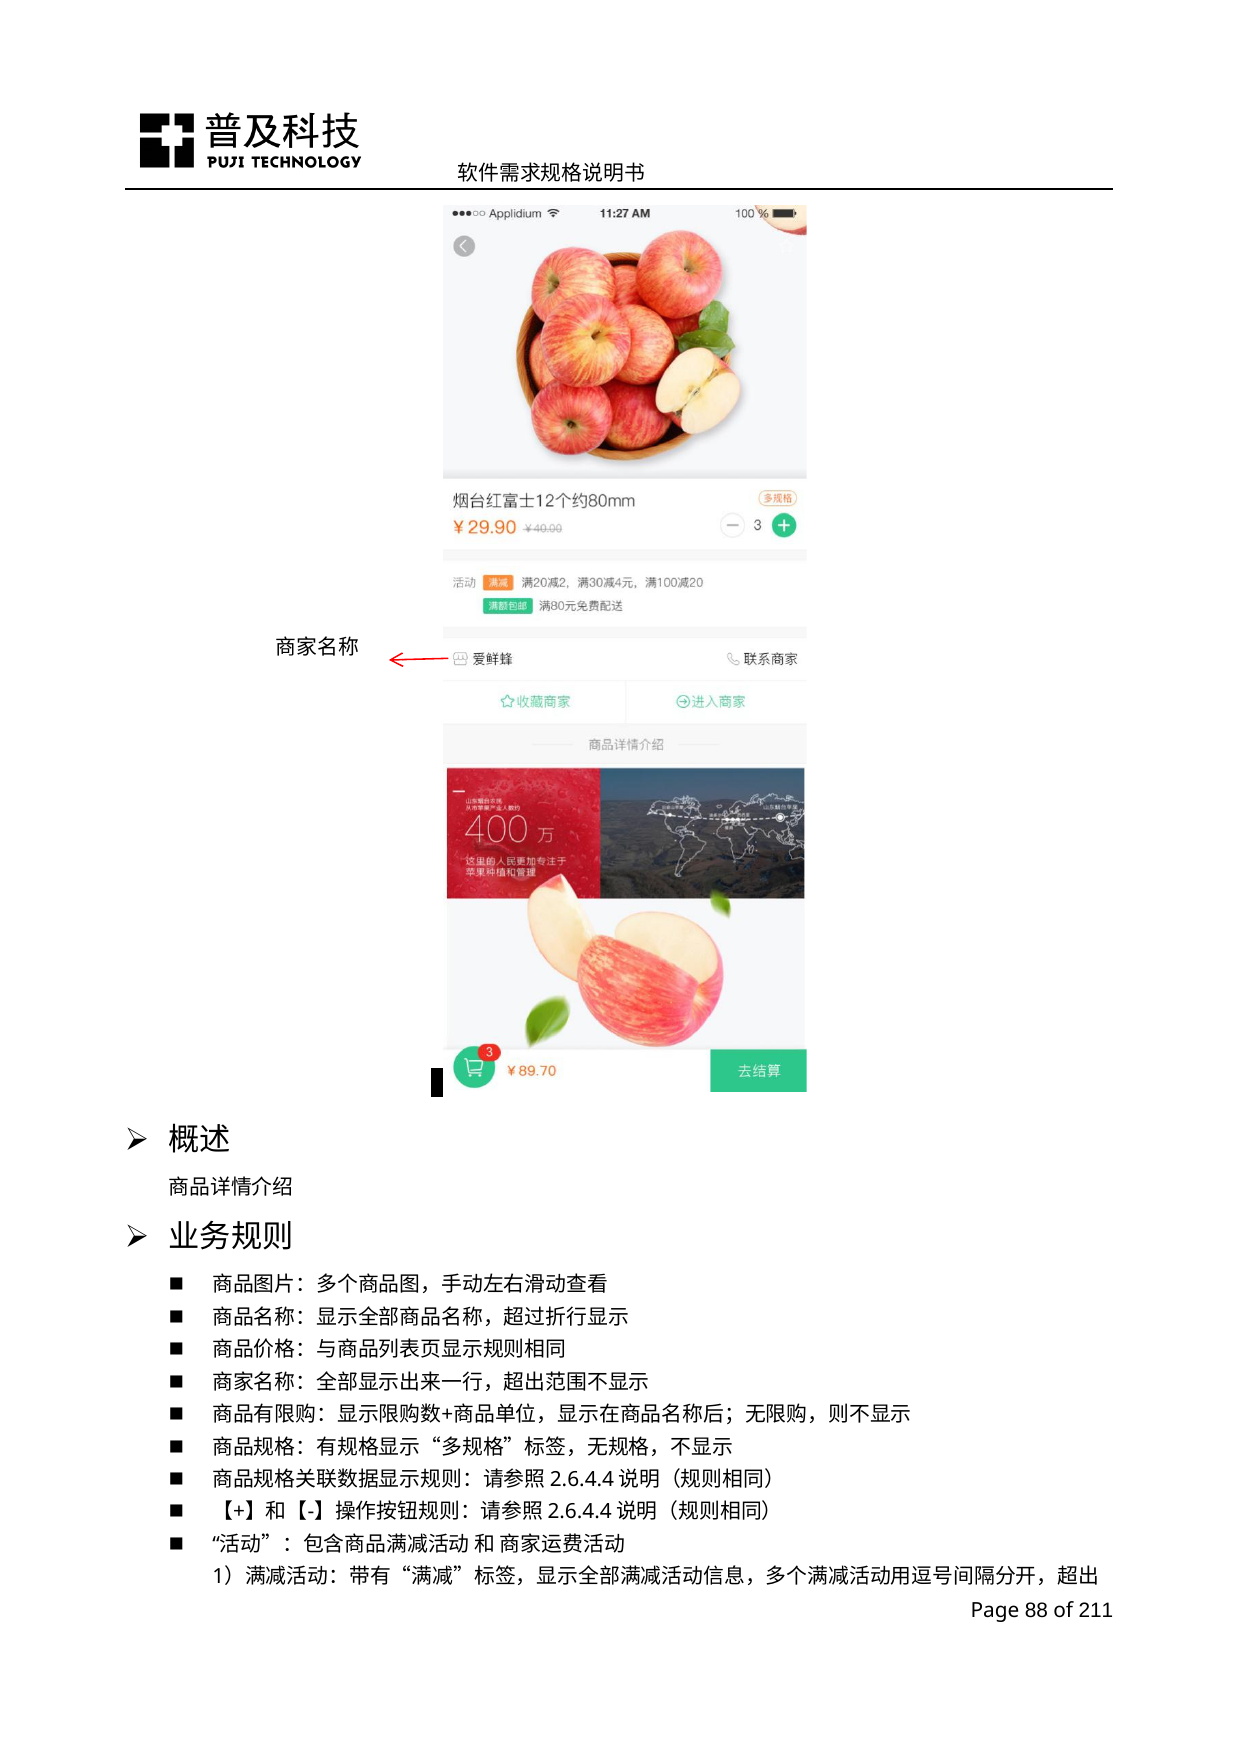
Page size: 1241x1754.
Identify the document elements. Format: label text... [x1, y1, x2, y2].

list 商品有限购：显示限购数+商品单位，显示在商品名称后；无限购，则不显示 [168, 1396, 1113, 1429]
list 商品规格：有规格显示“多规格”标签，无规格，不显示 [168, 1429, 1113, 1461]
list 商品图片：多个商品图，手动左右滑动查看 [168, 1266, 1113, 1299]
list 商品价格：与商品列表页显示规则相同 [168, 1331, 1113, 1364]
picture [443, 205, 807, 1092]
list 商品详情介绍 [168, 1169, 1113, 1201]
list 概述 [124, 1104, 1113, 1169]
list “活动”：包含商品满减活动 和 商家运费活动 [168, 1526, 1113, 1559]
list 业务规则 [124, 1201, 1113, 1266]
list 商品名称：显示全部商品名称，超过折行显示 [168, 1299, 1113, 1331]
list 1）满减活动：带有“满减”标签，显示全部满减活动信息，多个满减活动用逗号间隔分开，超出范围折行显示 [212, 1559, 1113, 1591]
list 商品规格关联数据显示规则：请参照2.6.4.4说明（规则相同） [168, 1461, 1113, 1494]
picture [124, 103, 365, 180]
list 【+】和【-】操作按钮规则：请参照2.6.4.4说明（规则相同） [168, 1494, 1113, 1526]
list 商家名称：全部显示出来一行，超出范围不显示 [168, 1364, 1113, 1396]
